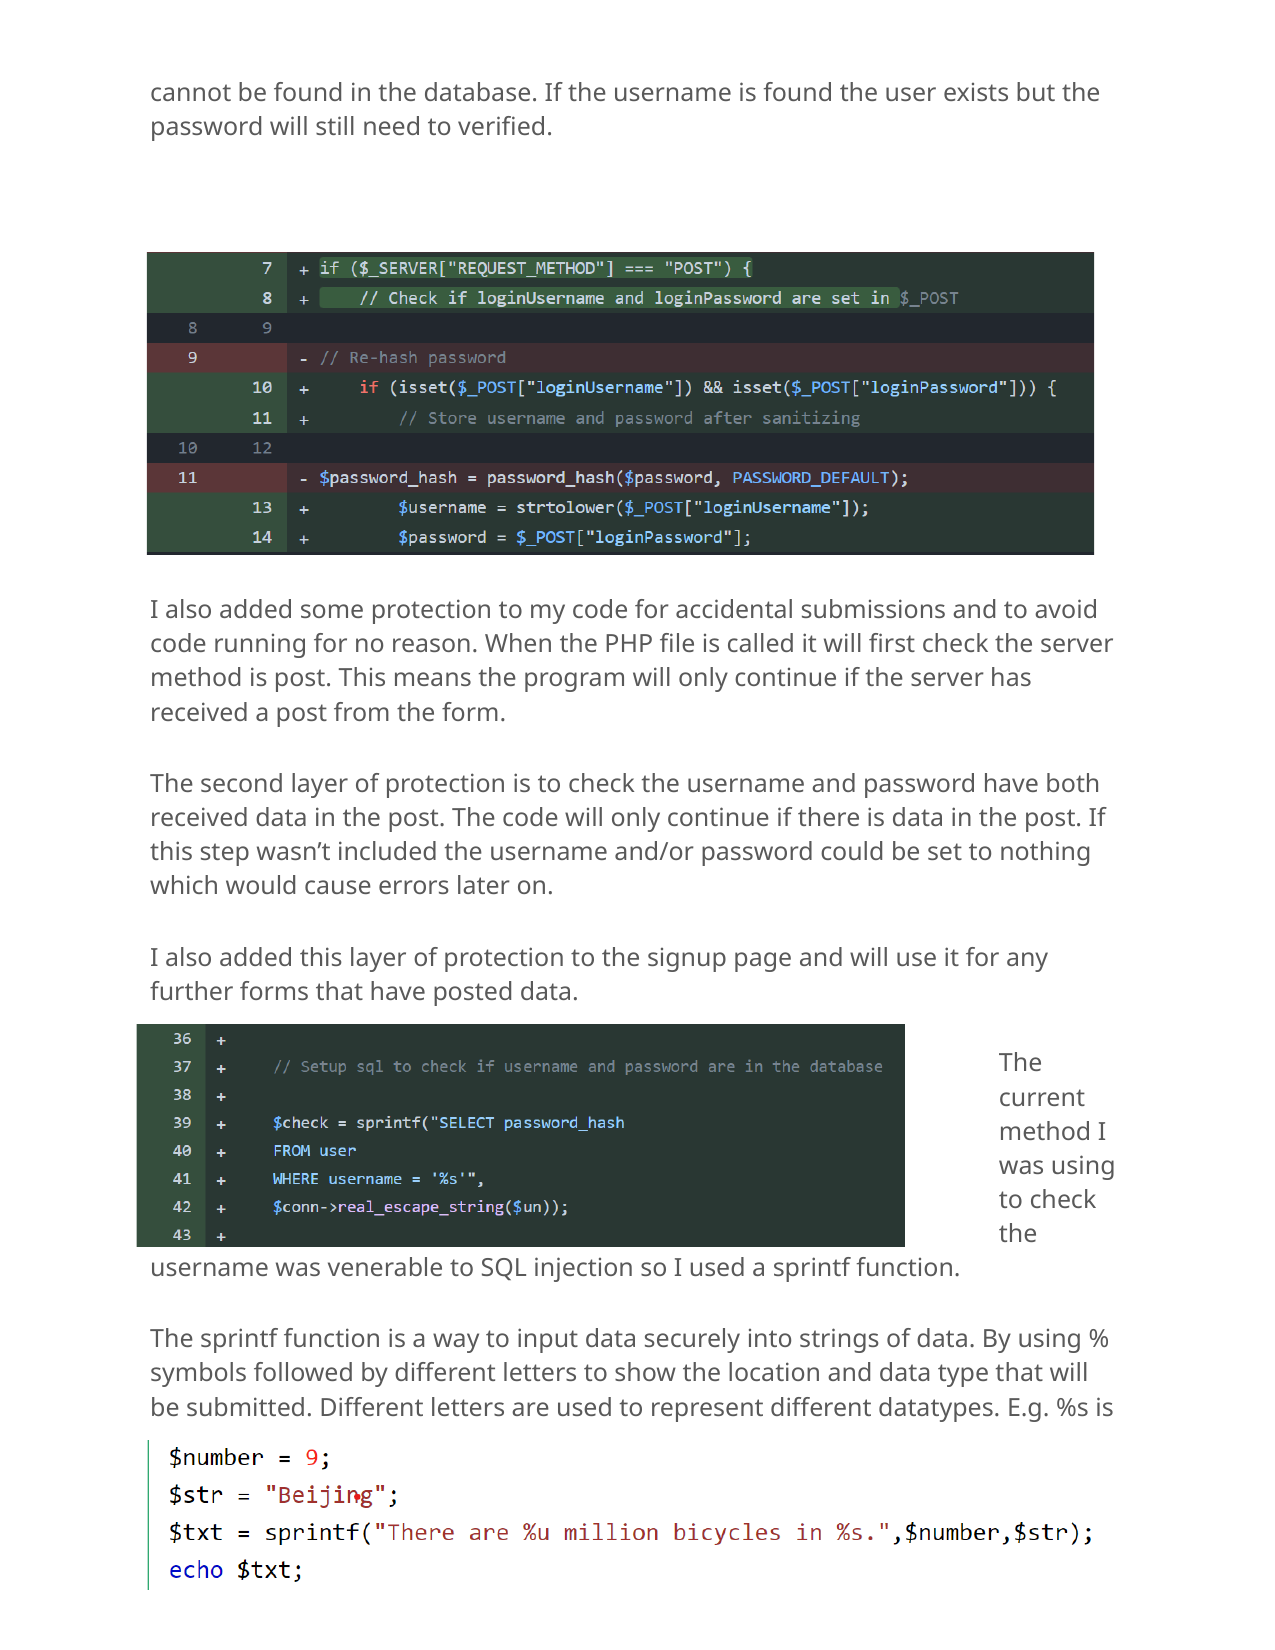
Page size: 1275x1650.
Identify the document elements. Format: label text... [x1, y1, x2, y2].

picture [136, 1024, 905, 1247]
text cannot be found in the database. If the username is found the user exists but the password will still need to verified. [150, 75, 1125, 143]
text I also added this layer of protection to the signup page and will use it for any further forms that have posted data. [150, 939, 1125, 1008]
picture [146, 252, 1095, 555]
text The second layer of protection is to check the username and password have both received data in the post. The code will only continue if there is data in the post. If this step wasn’t included the username and/or password could be set to nothing which would cause errors later on. [150, 766, 1125, 902]
picture [147, 1440, 1109, 1590]
